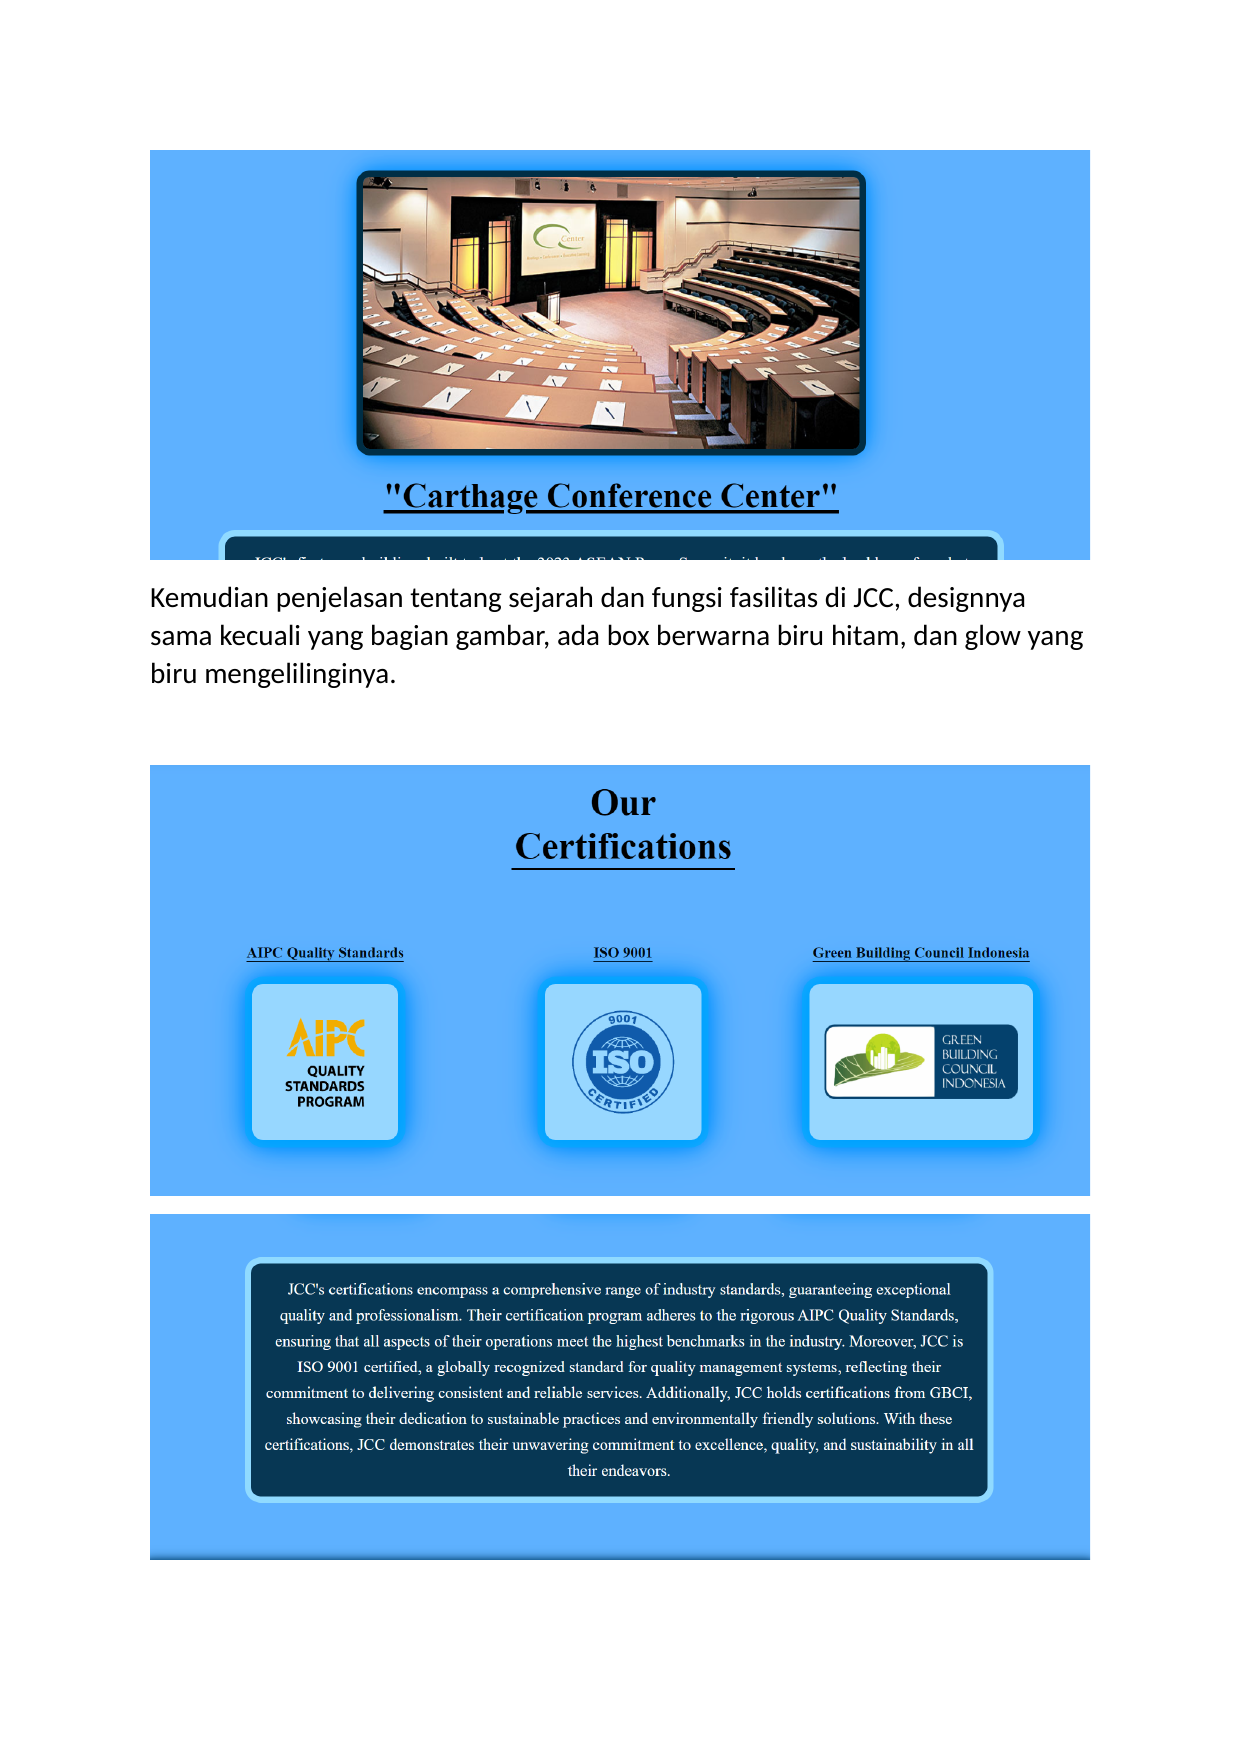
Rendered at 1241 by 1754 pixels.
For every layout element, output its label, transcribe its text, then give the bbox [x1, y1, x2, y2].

picture [150, 1214, 1091, 1560]
text Kemudian penjelasan tentang sejarah dan fungsi fasilitas di JCC, designnya sama kecuali yang bagian gambar, ada box berwarna biru hitam, dan glow yang biru mengelilinginya. [150, 579, 1090, 691]
picture [150, 150, 1091, 560]
picture [150, 765, 1091, 1196]
